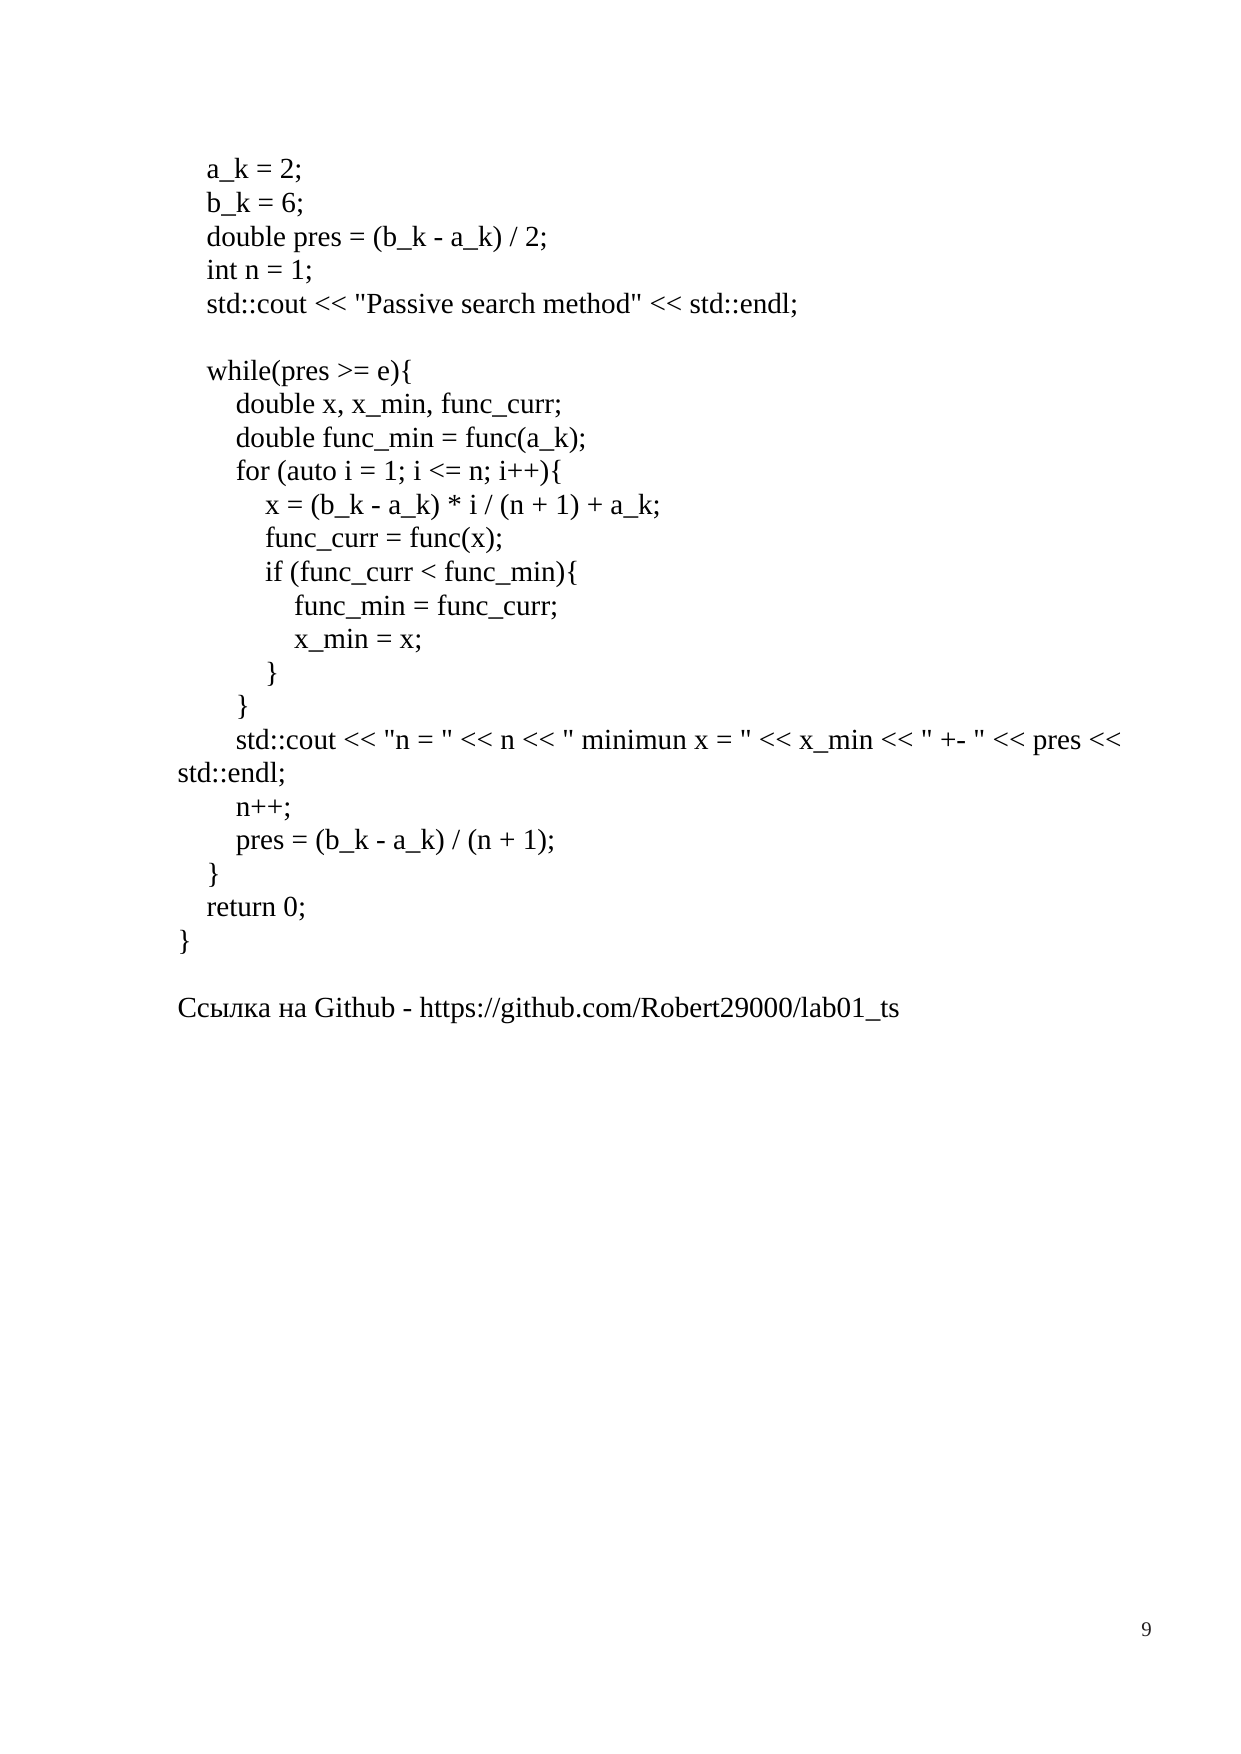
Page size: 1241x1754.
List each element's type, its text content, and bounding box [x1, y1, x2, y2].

text pres = (b_k - a_k) / (n + 1); [177, 822, 1159, 856]
text while(pres >= e){ [177, 353, 1159, 386]
text } [177, 655, 1159, 688]
text std::cout << "Passive search method" << std::endl; [177, 286, 1159, 319]
text int n = 1; [177, 252, 1159, 286]
text } [177, 688, 1159, 722]
text double pres = (b_k - a_k) / 2; [177, 219, 1159, 252]
text x = (b_k - a_k) * i / (n + 1) + a_k; [177, 487, 1159, 521]
text double x, x_min, func_curr; [177, 386, 1159, 420]
text b_k = 6; [177, 185, 1159, 219]
text n++; [177, 789, 1159, 822]
text for (auto i = 1; i <= n; i++){ [177, 453, 1159, 487]
text func_curr = func(x); [177, 521, 1159, 554]
text func_min = func_curr; [177, 588, 1159, 621]
text if (func_curr < func_min){ [177, 554, 1159, 588]
text } [177, 856, 1159, 889]
text return 0; [177, 889, 1159, 923]
text std::cout << "n = " << n << " minimun x = " << x_min << " +- " << pres << std::endl; [177, 722, 1159, 789]
text } [177, 923, 1159, 957]
text double func_min = func(a_k); [177, 420, 1159, 453]
text a_k = 2; [177, 152, 1159, 185]
text x_min = x; [177, 621, 1159, 655]
text Ссылка на Github - https://github.com/Robert29000/lab01_ts [177, 990, 1159, 1024]
